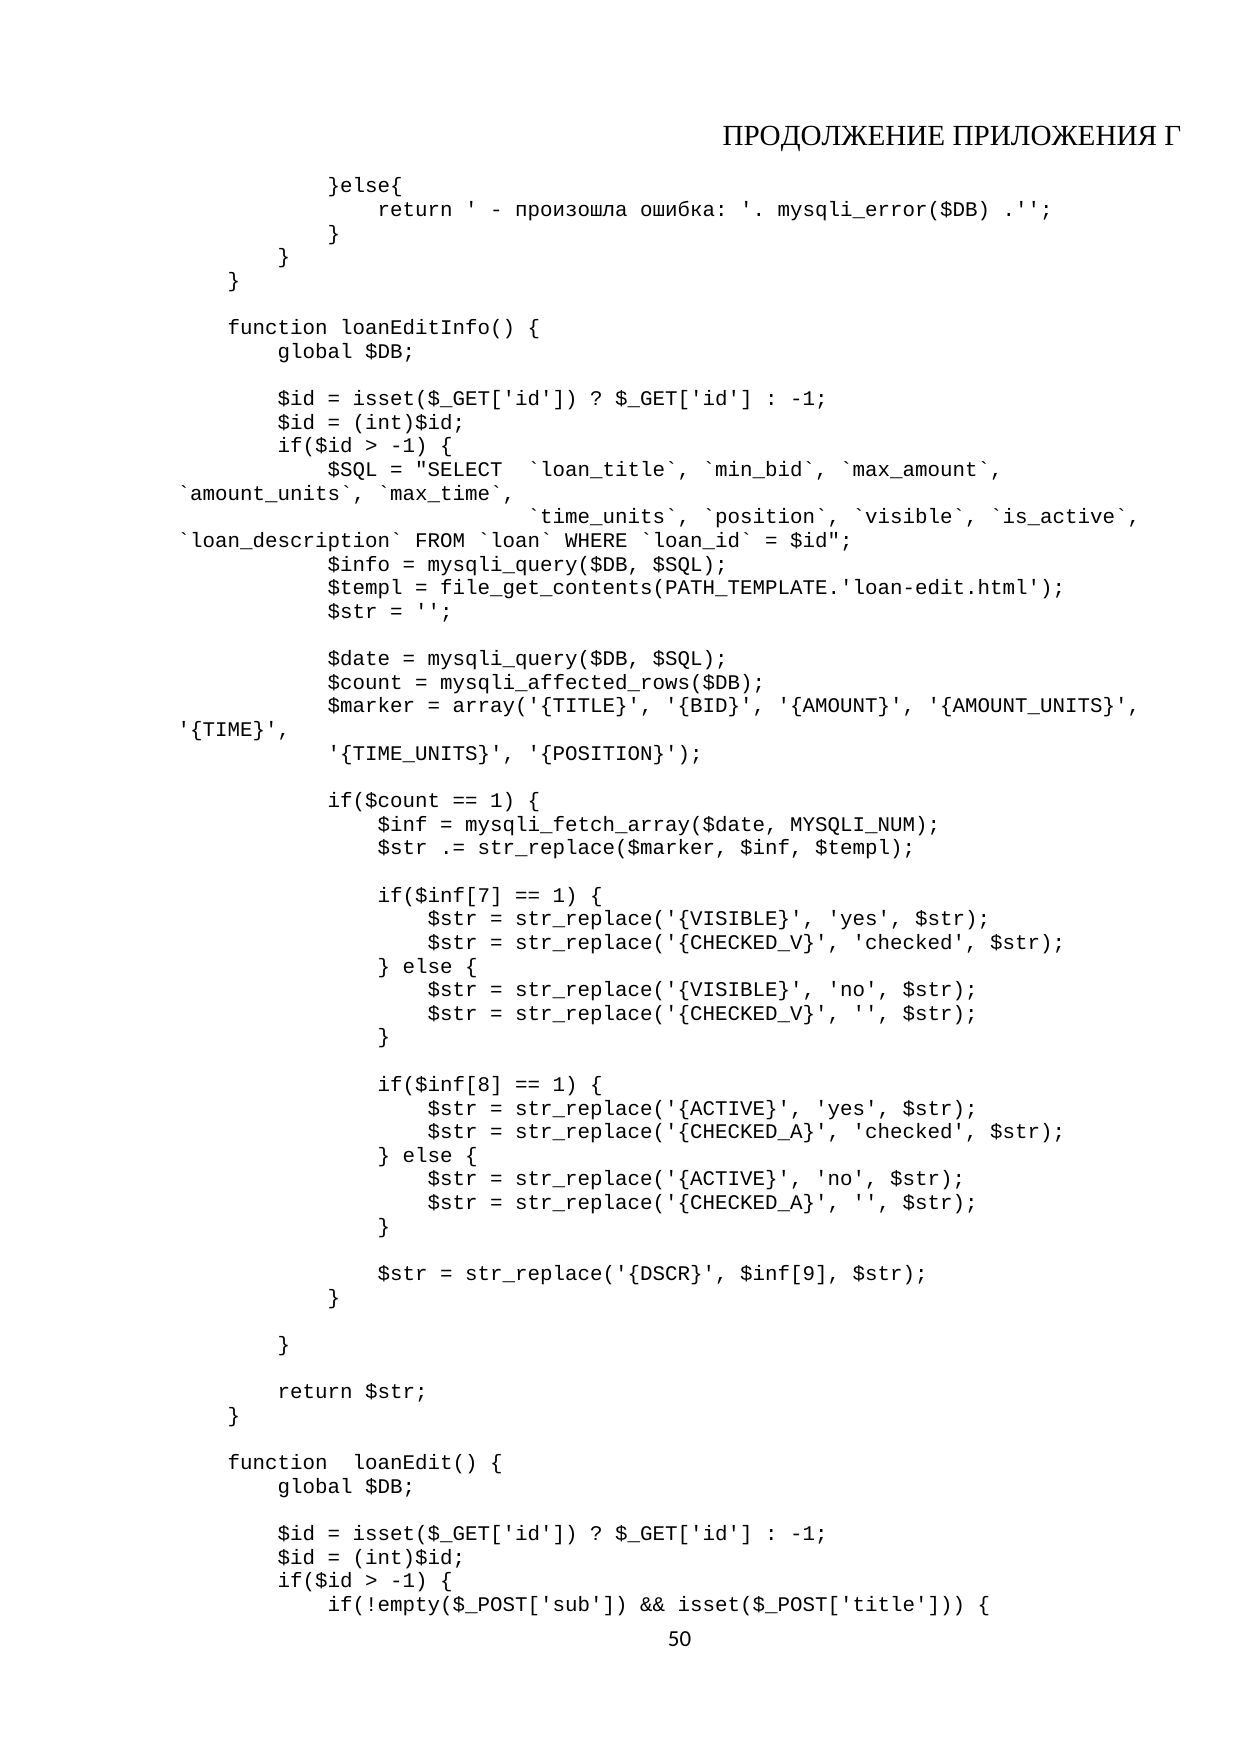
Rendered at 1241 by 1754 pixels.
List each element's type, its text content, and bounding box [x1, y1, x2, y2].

text } [177, 1287, 1181, 1310]
text $str = str_replace('{CHECKED_A}', 'checked', $str); [177, 1121, 1181, 1145]
text $id = (int)$id; [177, 1547, 1181, 1570]
text global $DB; [177, 341, 1181, 364]
text $info = mysqli_query($DB, $SQL); [177, 554, 1181, 577]
text $marker = array('{TITLE}', '{BID}', '{AMOUNT}', '{AMOUNT_UNITS}', '{TIME}', [177, 696, 1181, 743]
text } [177, 1405, 1181, 1428]
text $str = str_replace('{VISIBLE}', 'no', $str); [177, 979, 1181, 1003]
text } [177, 246, 1181, 270]
text $id = isset($_GET['id']) ? $_GET['id'] : -1; [177, 1523, 1181, 1547]
text $str = str_replace('{DSCR}', $inf[9], $str); [177, 1263, 1181, 1287]
text $templ = file_get_contents(PATH_TEMPLATE.'loan-edit.html'); [177, 577, 1181, 601]
text }else{ [177, 175, 1181, 199]
text $count = mysqli_affected_rows($DB); [177, 672, 1181, 696]
text $str = str_replace('{ACTIVE}', 'yes', $str); [177, 1097, 1181, 1121]
text } [177, 270, 1181, 293]
text } else { [177, 956, 1181, 979]
text `time_units`, `position`, `visible`, `is_active`, `loan_description` FROM `loan` WHERE `loan_id` = $id"; [177, 506, 1181, 554]
text } else { [177, 1145, 1181, 1168]
text '{TIME_UNITS}', '{POSITION}'); [177, 743, 1181, 766]
text $SQL = "SELECT `loan_title`, `min_bid`, `max_amount`, `amount_units`, `max_time`, [177, 459, 1181, 506]
text $str = str_replace('{CHECKED_V}', 'checked', $str); [177, 932, 1181, 956]
text if($inf[7] == 1) { [177, 885, 1181, 908]
text } [177, 1216, 1181, 1239]
text if($id > -1) { [177, 435, 1181, 459]
text $inf = mysqli_fetch_array($date, MYSQLI_NUM); [177, 814, 1181, 837]
text } [177, 223, 1181, 246]
text $str = str_replace('{ACTIVE}', 'no', $str); [177, 1168, 1181, 1192]
text $str = str_replace('{CHECKED_V}', '', $str); [177, 1003, 1181, 1027]
text $str = ''; [177, 601, 1181, 624]
text if($id > -1) { [177, 1570, 1181, 1594]
text function loanEditInfo() { [177, 317, 1181, 341]
text ПРОДОЛЖЕНИЕ ПРИЛОЖЕНИЯ Г [177, 118, 1181, 152]
text $id = (int)$id; [177, 412, 1181, 435]
text $date = mysqli_query($DB, $SQL); [177, 648, 1181, 672]
text return ' - произошла ошибка: '. mysqli_error($DB) .''; [177, 199, 1181, 223]
text $str = str_replace('{VISIBLE}', 'yes', $str); [177, 908, 1181, 932]
text $str = str_replace('{CHECKED_A}', '', $str); [177, 1192, 1181, 1216]
text $str .= str_replace($marker, $inf, $templ); [177, 837, 1181, 861]
text function loanEdit() { [177, 1452, 1181, 1476]
text $id = isset($_GET['id']) ? $_GET['id'] : -1; [177, 388, 1181, 412]
text if(!empty($_POST['sub']) && isset($_POST['title'])) { [177, 1594, 1181, 1618]
text global $DB; [177, 1476, 1181, 1499]
text if($count == 1) { [177, 790, 1181, 814]
text } [177, 1027, 1181, 1050]
text return $str; [177, 1381, 1181, 1405]
text } [177, 1334, 1181, 1358]
text if($inf[8] == 1) { [177, 1074, 1181, 1097]
